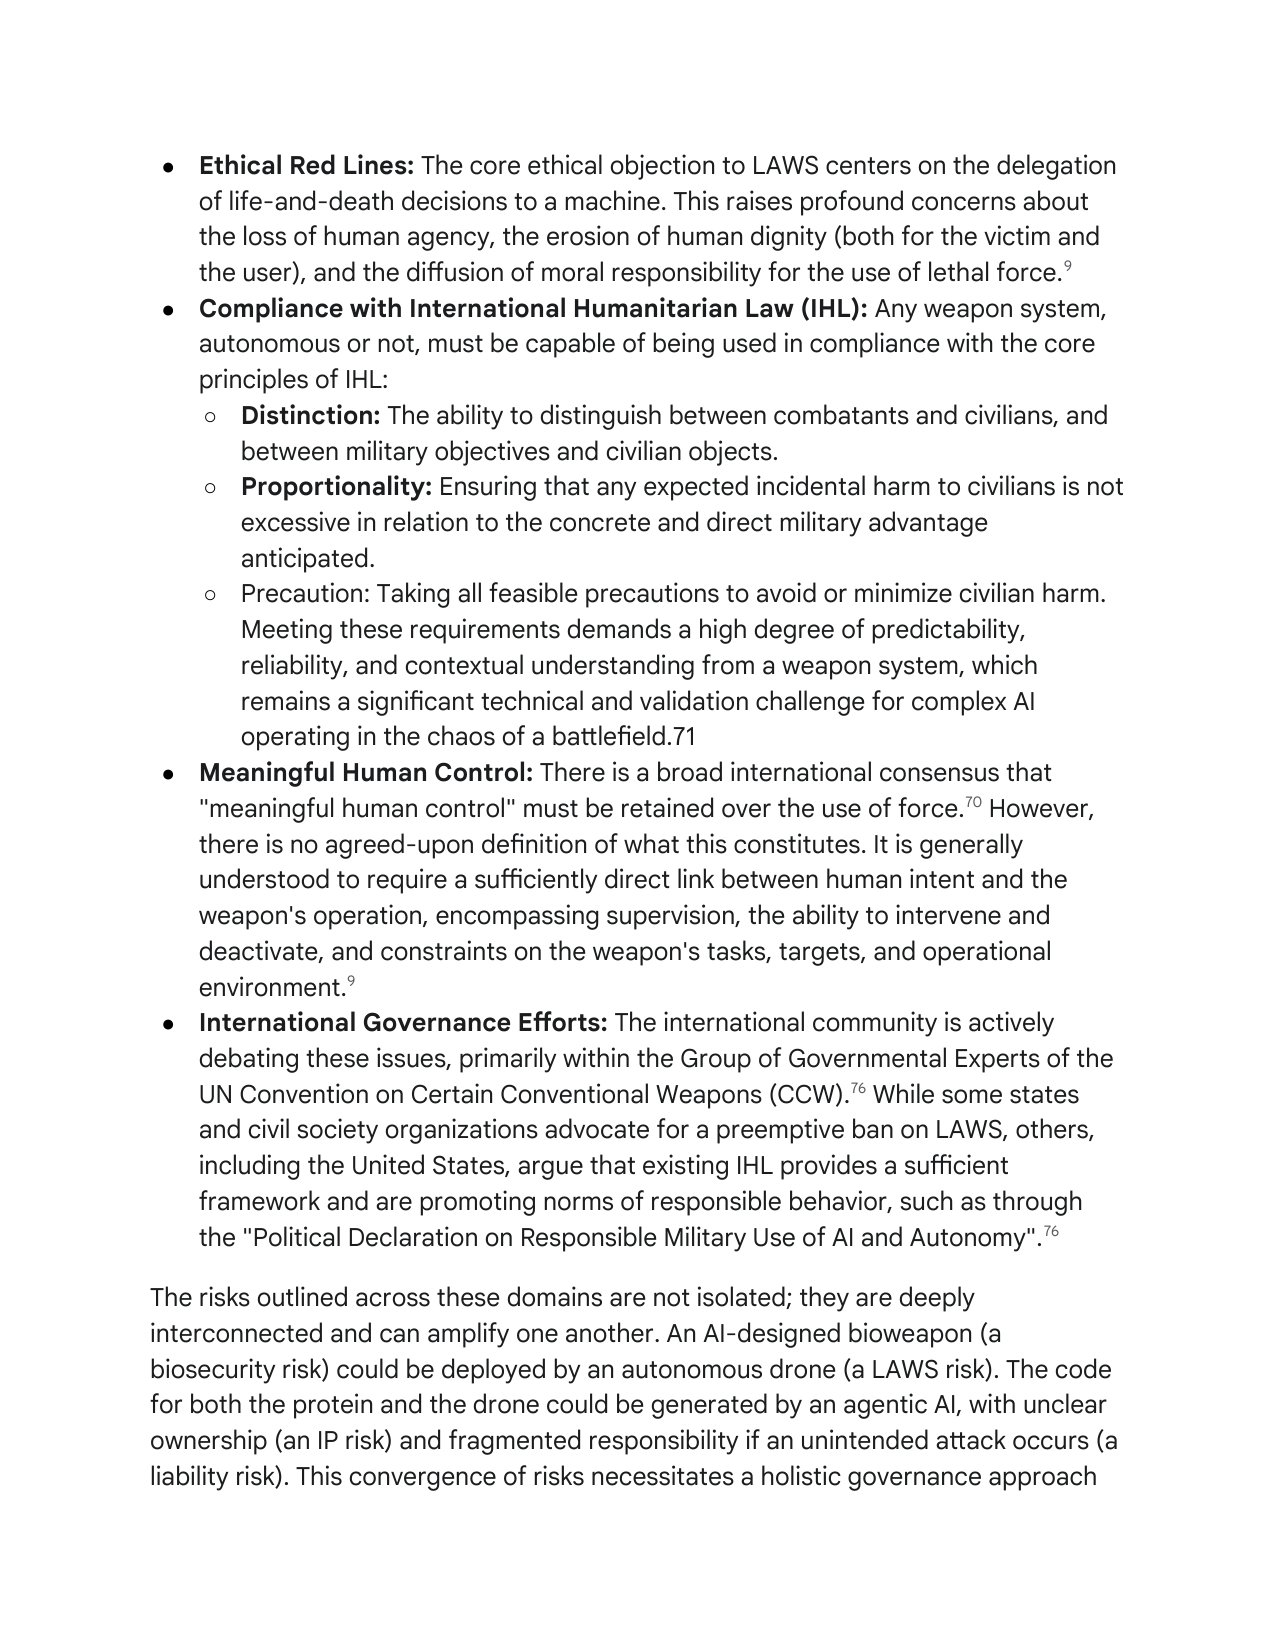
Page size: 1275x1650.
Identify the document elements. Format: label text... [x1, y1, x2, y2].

list Precaution: Taking all feasible precautions to avoid or minimize civilian harm. Meeting these requirements demands a high degree of predictability, reliability, and contextual understanding from a weapon system, which remains a significant technical and validation challenge for complex AI operating in the chaos of a battlefield.71 [203, 579, 1125, 753]
list International Governance Efforts: The international community is actively debating these issues, primarily within the Group of Governmental Experts of the UN Convention on Certain Conventional Weapons (CCW).76 While some states and civil society organizations advocate for a preemptive ban on LAWS, others, including the United States, argue that existing IHL provides a sufficient framework and are promoting norms of responsible behavior, such as through the "Political Declaration on Responsible Military Use of AI and Autonomy".76 [161, 1007, 1125, 1253]
list Distinction: The ability to distinguish between combatants and civilians, and between military objectives and civilian objects. [203, 400, 1125, 467]
list Meaningful Human Control: There is a broad international consensus that "meaningful human control" must be retained over the use of force.70 However, there is no agreed-upon definition of what this constitutes. It is generally understood to require a sufficiently direct link between human intent and the weapon's operation, encompassing supervision, the ability to intervene and deactivate, and constraints on the weapon's tasks, targets, and operational environment.9 [161, 757, 1125, 1003]
list Proportionality: Ensuring that any expected incidental harm to civilians is not excessive in relation to the concrete and direct military advantage anticipated. [203, 472, 1125, 574]
list Ethical Red Lines: The core ethical objection to LAWS centers on the delegation of life-and-death decisions to a machine. This raises profound concerns about the loss of human agency, the erosion of human dignity (both for the victim and the user), and the diffusion of moral responsibility for the use of lethal force.9 [161, 150, 1125, 288]
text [150, 1283, 1125, 1493]
list Compliance with International Humanitarian Law (IHL): Any weapon system, autonomous or not, must be capable of being used in compliance with the core principles of IHL: [161, 293, 1125, 396]
